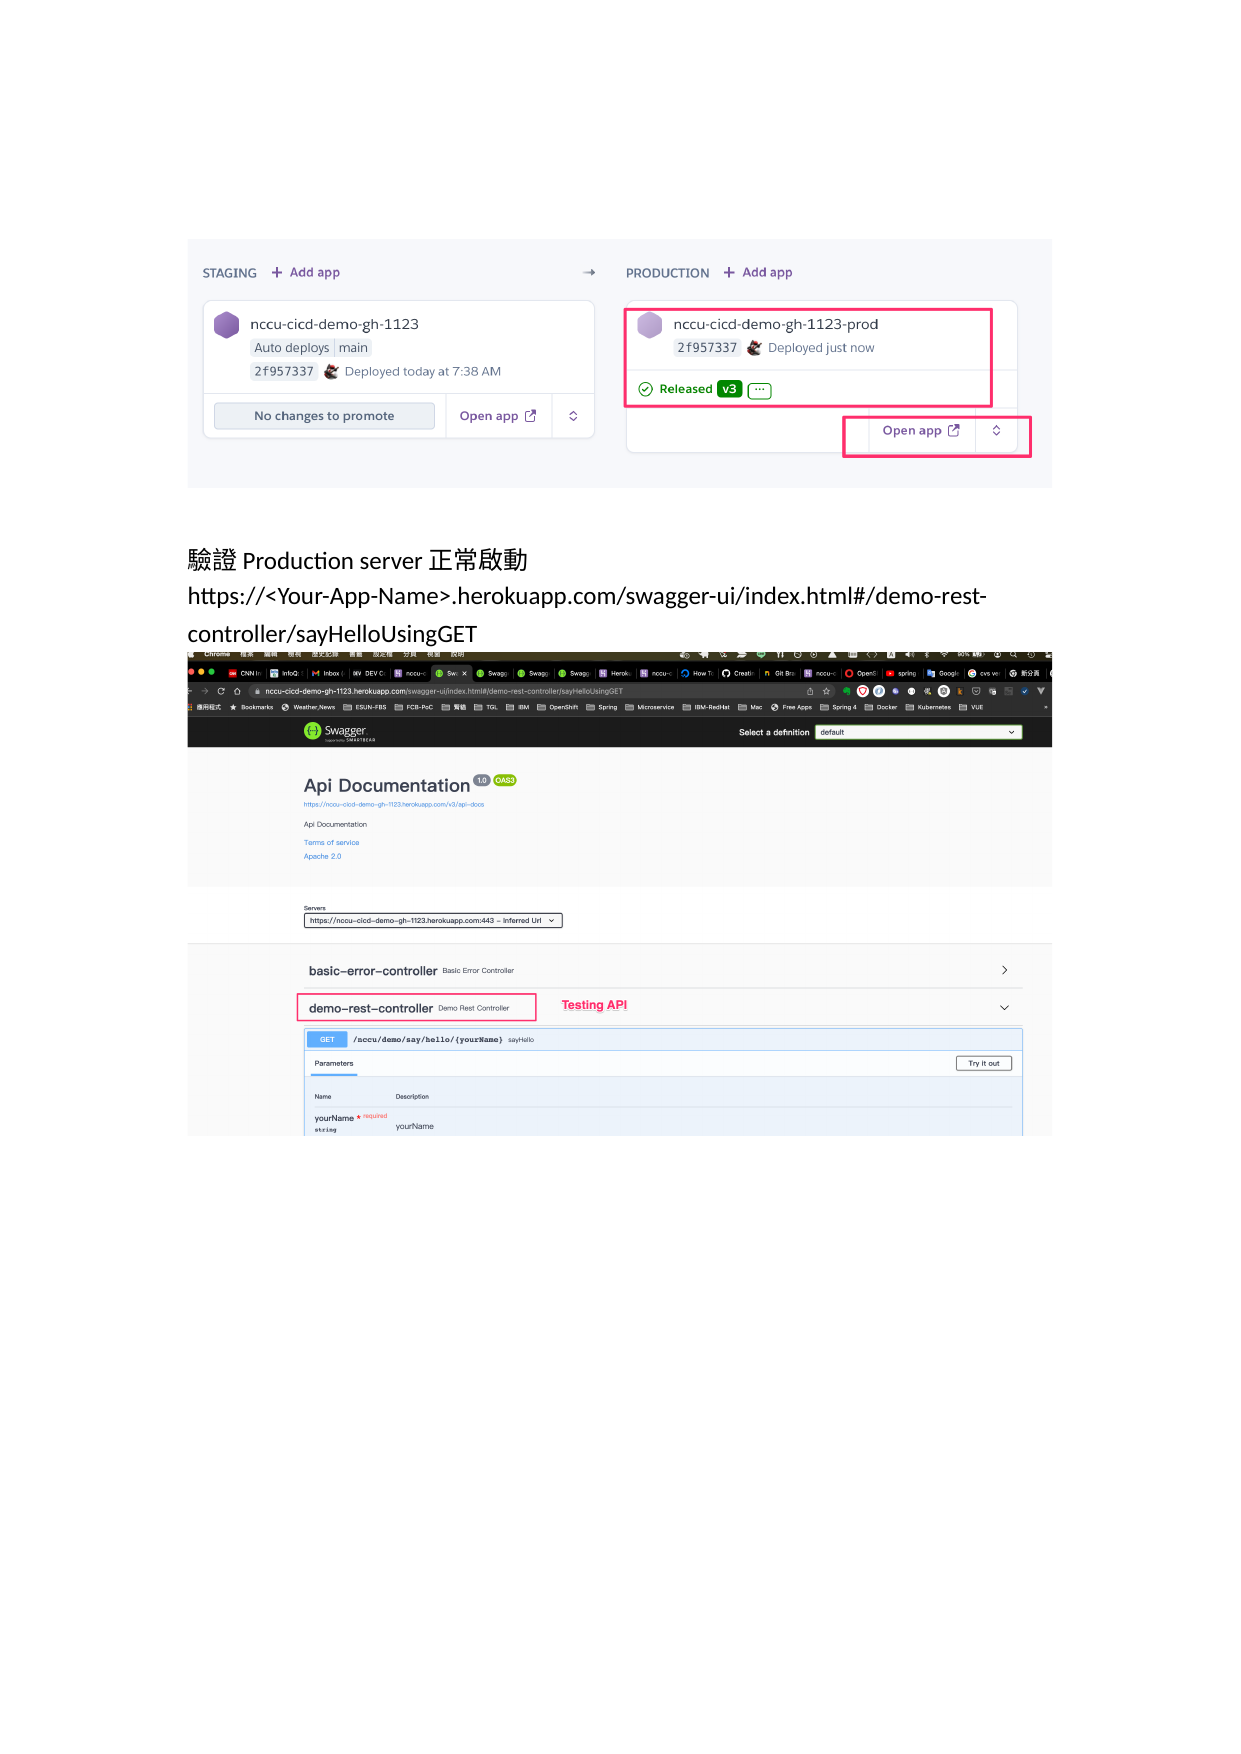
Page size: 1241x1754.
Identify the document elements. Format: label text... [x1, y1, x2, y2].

picture [187, 652, 1053, 1136]
text 驗證Production server正常啟動 [187, 539, 1053, 577]
picture [187, 239, 1053, 488]
text https://<Your-App-Name>.herokuapp.com/swagger-ui/index.html#/demo-rest-controller/sayHelloUsingGET [187, 577, 1053, 652]
